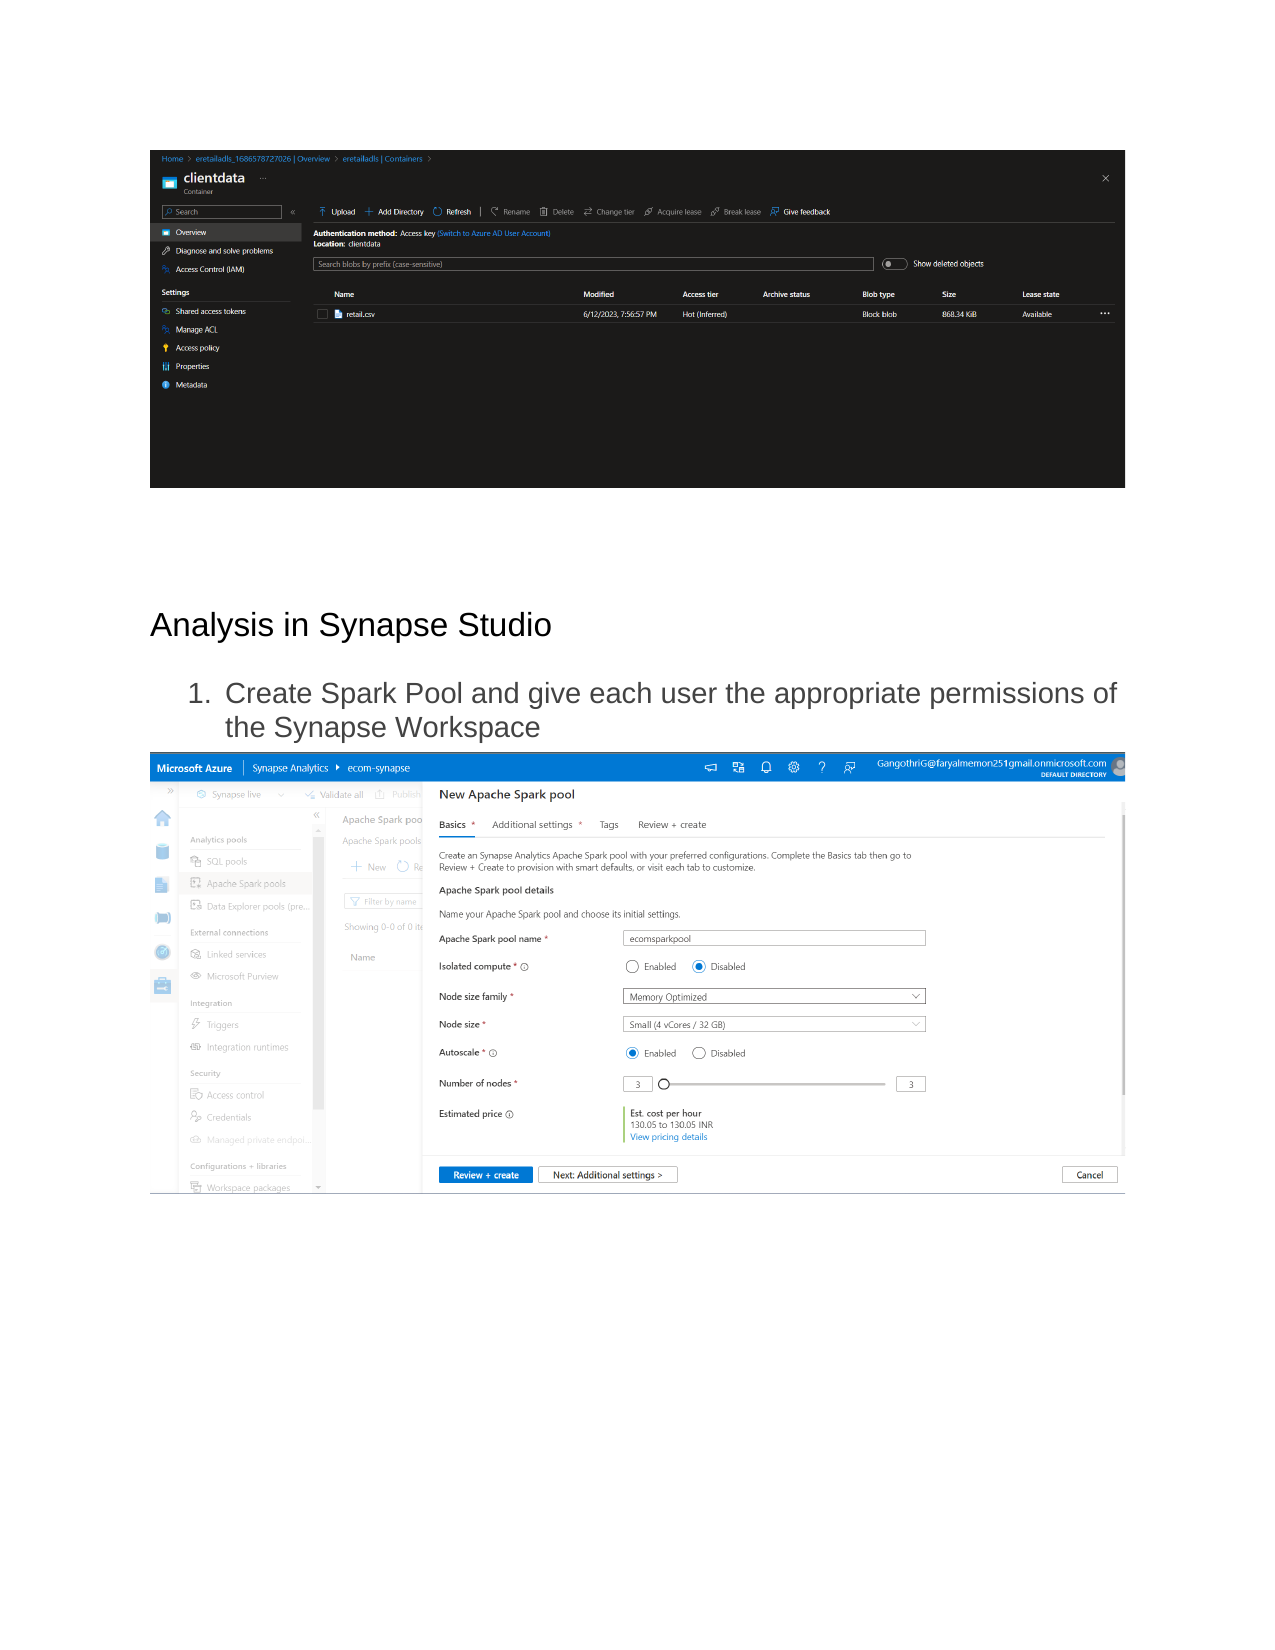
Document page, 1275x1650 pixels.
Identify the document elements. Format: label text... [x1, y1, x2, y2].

subtitle Analysis in Synapse Studio [150, 605, 1125, 643]
picture [150, 150, 1125, 488]
picture [150, 752, 1125, 1194]
subtitle Create Spark Pool and give each user the appropriate permissions of the Synapse Workspace [187, 677, 1125, 744]
